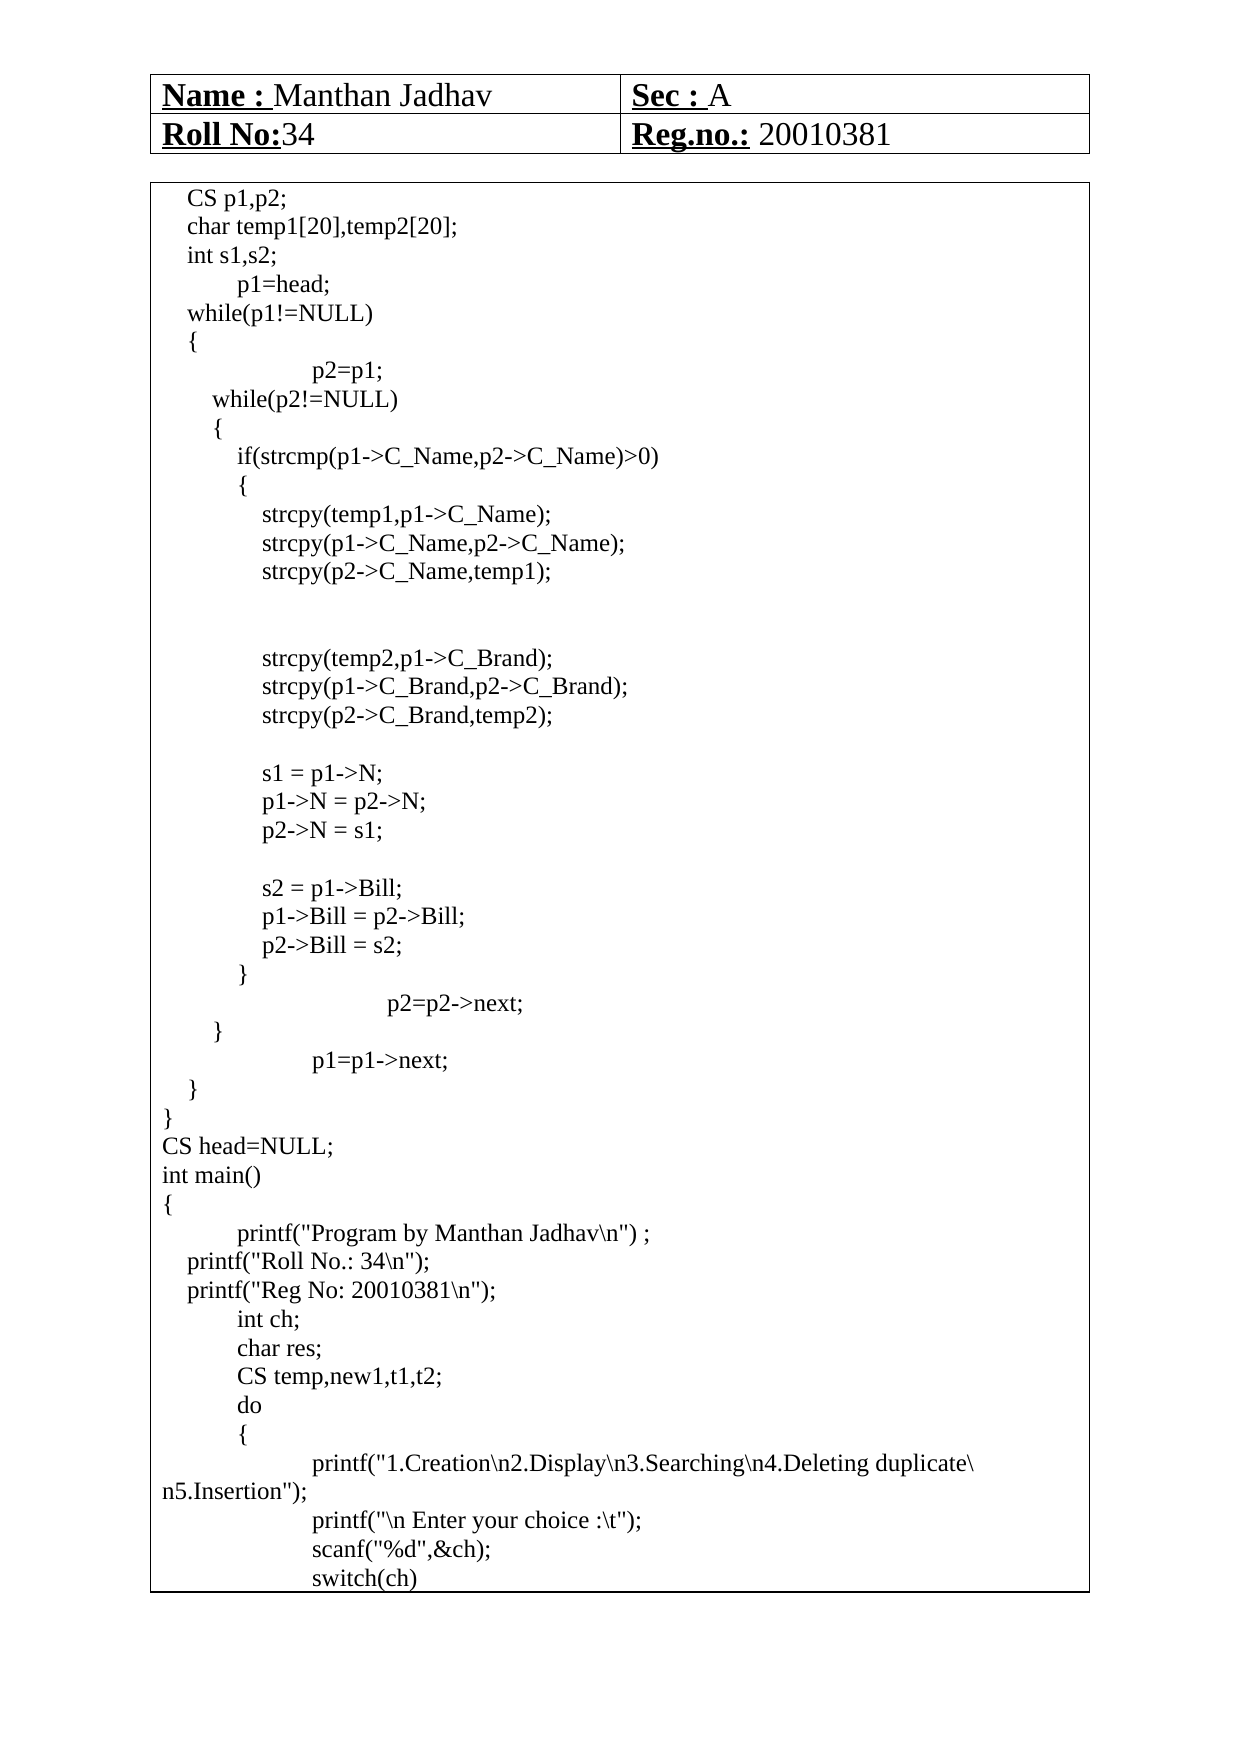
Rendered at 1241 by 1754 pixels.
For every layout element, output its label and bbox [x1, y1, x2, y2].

table_header [151, 183, 1089, 1591]
